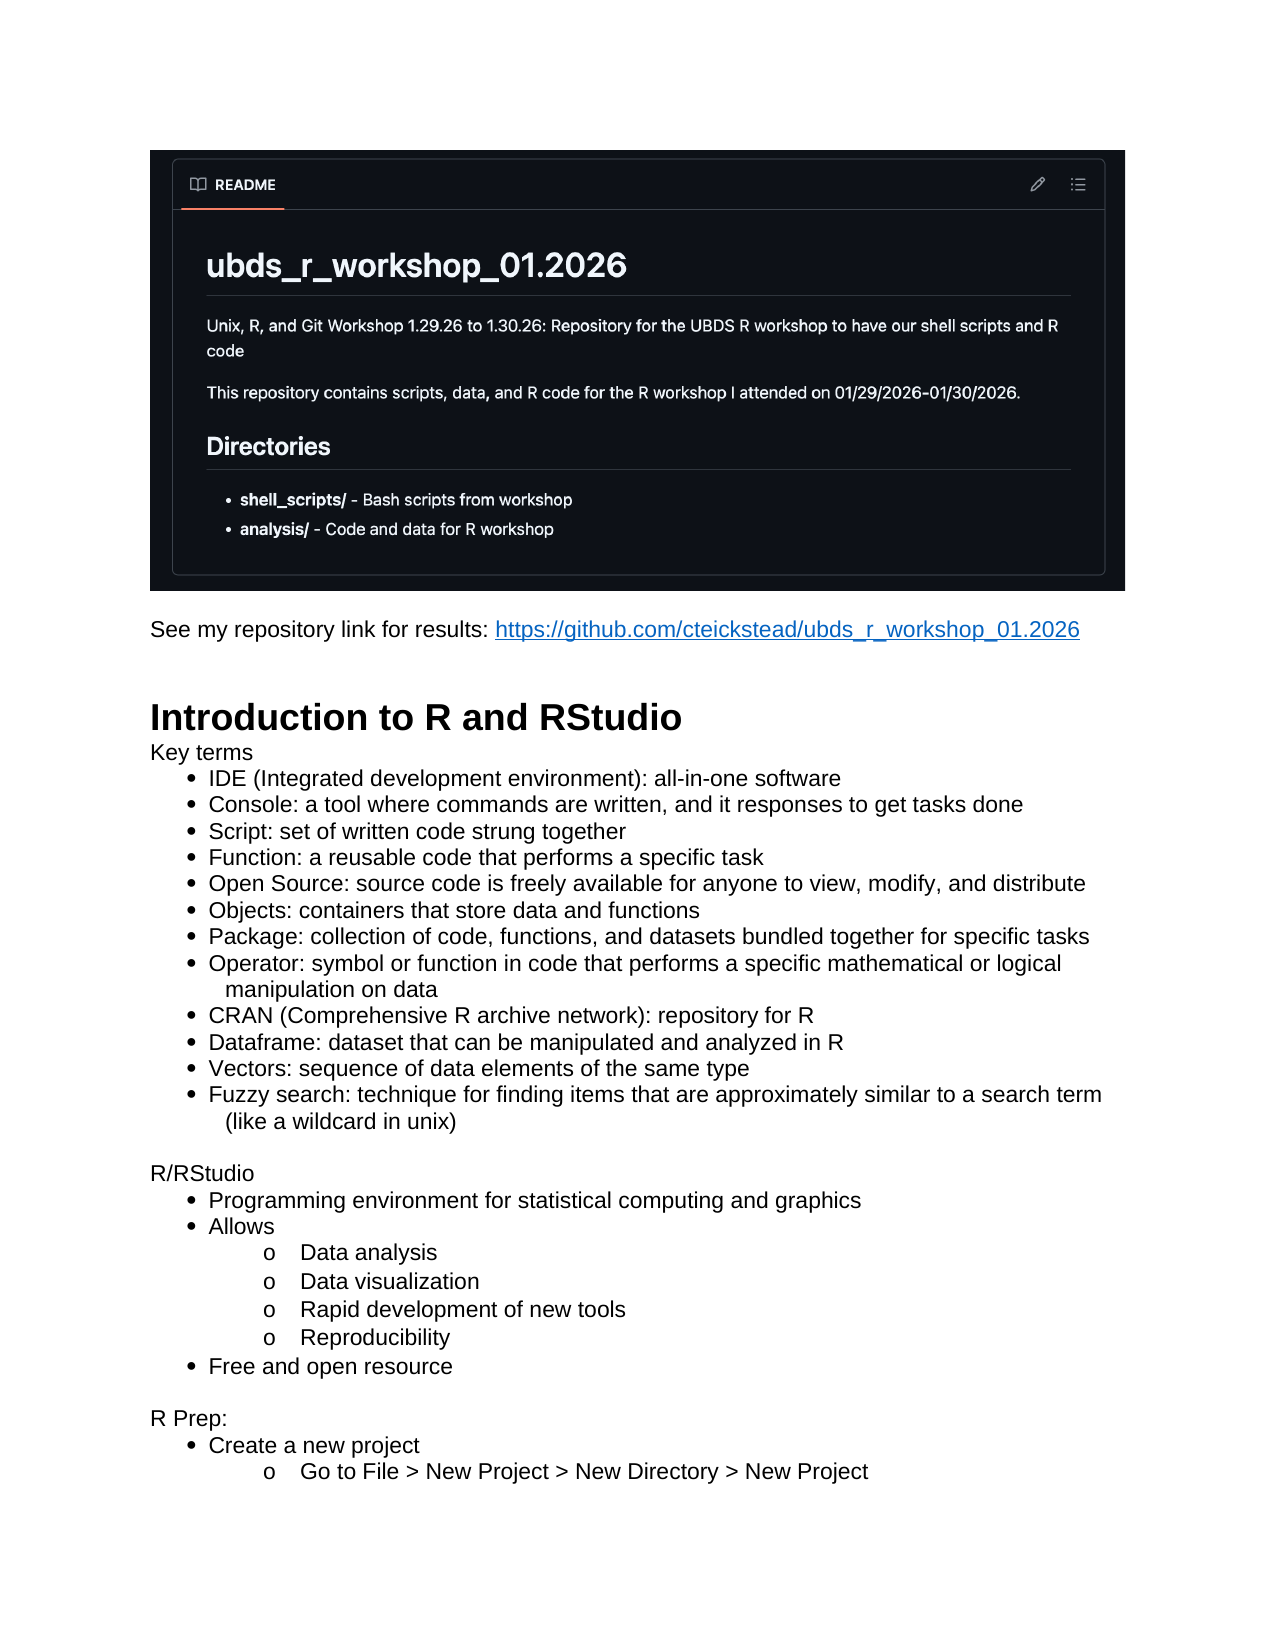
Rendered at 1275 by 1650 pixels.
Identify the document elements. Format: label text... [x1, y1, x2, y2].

list Package: collection of code, functions, and datasets bundled together for specific tasks [187, 923, 1125, 949]
list Dataframe: dataset that can be manipulated and analyzed in R [187, 1028, 1125, 1055]
list IDE (Integrated development environment): all-in-one software [187, 765, 1125, 791]
list Go to File > New Project > New Directory > New Project [262, 1458, 1125, 1486]
list Free and open resource [187, 1353, 1125, 1379]
text See my repository link for results: https://github.com/cteickstead/ubds_r_workshop_01.2026 [150, 616, 1125, 643]
list Console: a tool where commands are written, and it responses to get tasks done [187, 791, 1125, 818]
text Introduction to R and RStudio [150, 696, 1125, 739]
list Reproducibility [262, 1324, 1125, 1353]
text R Prep: [150, 1405, 1125, 1432]
list Script: set of written code strung together [187, 818, 1125, 844]
list Data visualization [262, 1268, 1125, 1296]
list Allows [187, 1213, 1125, 1239]
text Key terms [150, 739, 1125, 765]
text R/RStudio [150, 1160, 1125, 1187]
list Operator: symbol or function in code that performs a specific mathematical or logical manipulation on data [187, 949, 1125, 1002]
picture [150, 150, 1125, 591]
list Programming environment for statistical computing and graphics [187, 1187, 1125, 1213]
list Create a new project [187, 1432, 1125, 1458]
list Data analysis [262, 1239, 1125, 1268]
list Function: a reusable code that performs a specific task [187, 844, 1125, 870]
list Open Source: source code is freely available for anyone to view, modify, and distribute [187, 870, 1125, 897]
list CRAN (Comprehensive R archive network): repository for R [187, 1002, 1125, 1028]
list Vectors: sequence of data elements of the same type [187, 1055, 1125, 1081]
list Fuzzy search: technique for finding items that are approximately similar to a search term (like a wildcard in unix) [187, 1081, 1125, 1134]
list Rapid development of new tools [262, 1296, 1125, 1324]
list Objects: containers that store data and functions [187, 897, 1125, 923]
